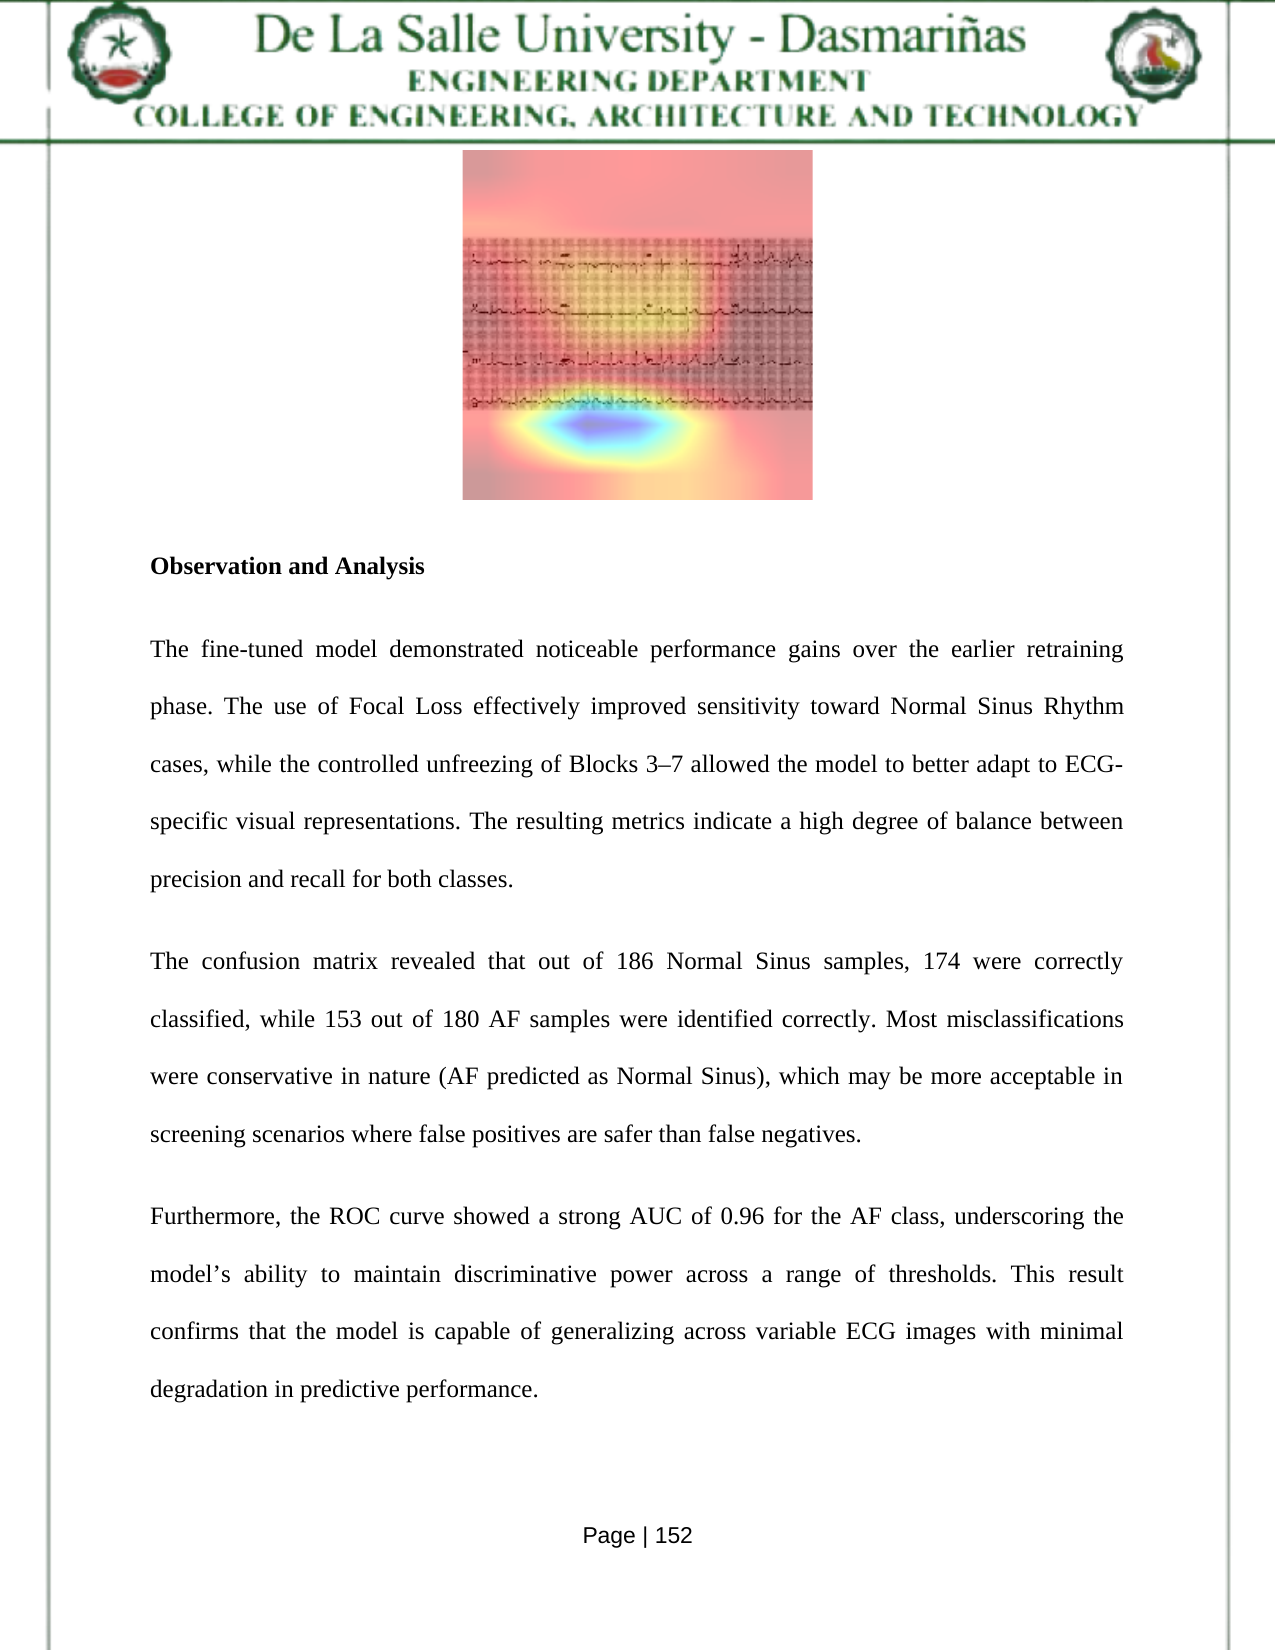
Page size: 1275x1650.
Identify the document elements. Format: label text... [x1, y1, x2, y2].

text The fine-tuned model demonstrated noticeable performance gains over the earlier retraining phase. The use of Focal Loss effectively improved sensitivity toward Normal Sinus Rhythm cases, while the controlled unfreezing of Blocks 3–7 allowed the model to better adapt to ECG-specific visual representations. The resulting metrics indicate a high degree of balance between precision and recall for both classes. [150, 634, 1125, 893]
text The confusion matrix revealed that out of 186 Normal Sinus samples, 174 were correctly classified, while 153 out of 180 AF samples were identified correctly. Most misclassifications were conservative in nature (AF predicted as Normal Sinus), which may be more acceptable in screening scenarios where false positives are safer than false negatives. [150, 946, 1125, 1148]
text Furthermore, the ROC curve showed a strong AUC of 0.96 for the AF class, underscoring the model’s ability to maintain discriminative power across a range of thresholds. This result confirms that the model is capable of generalizing across variable ECG images with minimal degradation in predictive performance. [150, 1201, 1125, 1403]
picture [0, 0, 1275, 1650]
text Observation and Analysis [150, 551, 1125, 580]
